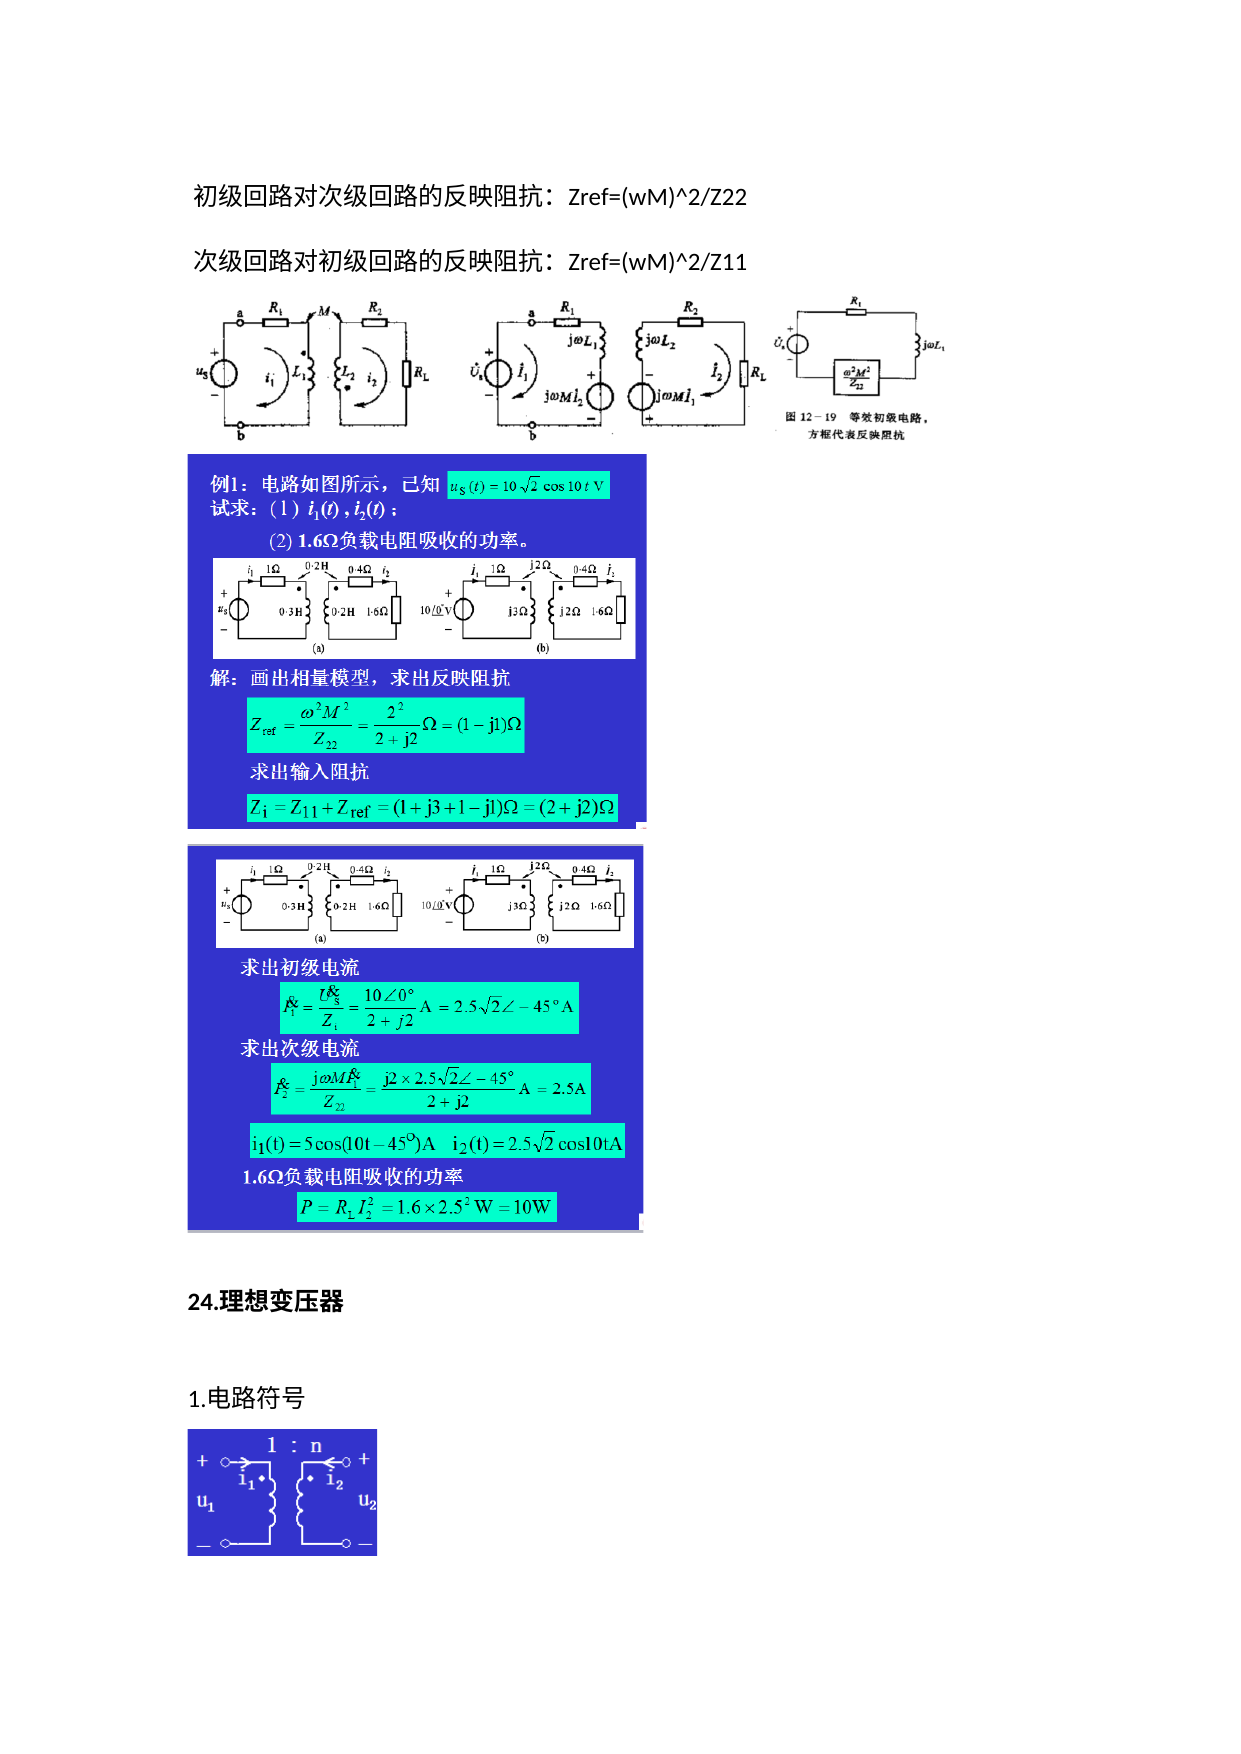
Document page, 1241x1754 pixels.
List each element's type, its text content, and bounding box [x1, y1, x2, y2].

list 次级回路对初级回路的反映阻抗：Zref=(wM)^2/Z11 [187, 227, 1053, 292]
picture [187, 454, 647, 829]
picture [187, 292, 949, 441]
picture [187, 1429, 378, 1556]
text 1.电路符号 [187, 1364, 1053, 1429]
list 初级回路对次级回路的反映阻抗：Zref=(wM)^2/Z22 [187, 162, 1053, 227]
list 24.理想变压器 [187, 1267, 1053, 1332]
picture [187, 844, 644, 1233]
